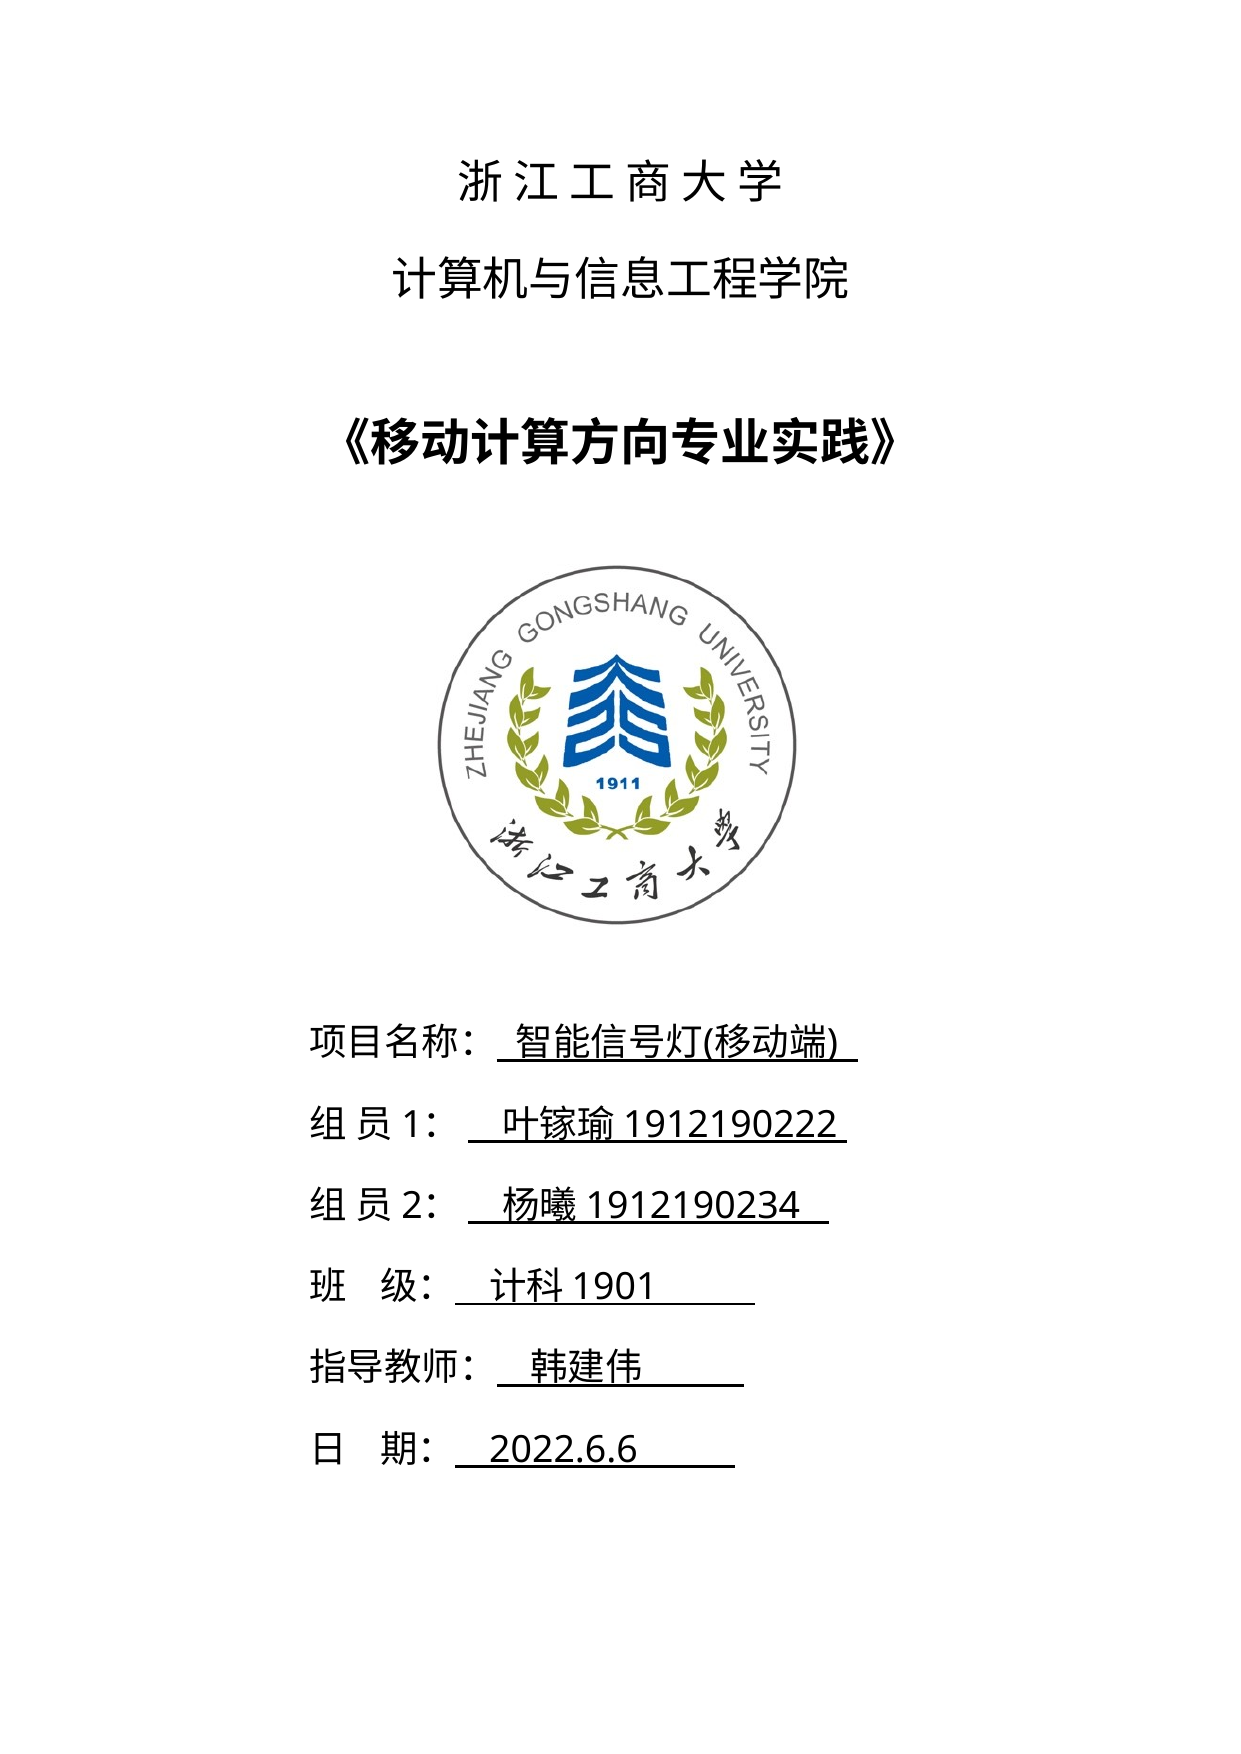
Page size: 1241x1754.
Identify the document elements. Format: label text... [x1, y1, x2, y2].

text 组 员 2： 杨曦 1912190234 [162, 1169, 1122, 1234]
text 《移动计算方向专业实践》 [118, 389, 1122, 487]
text 浙 江 工 商 大 学 [118, 129, 1122, 227]
text 班 级： 计科1901 [162, 1251, 1122, 1316]
text 计算机与信息工程学院 [118, 227, 1122, 324]
text 日 期： 2022.6.6 [162, 1413, 1122, 1478]
text 组 员 1： 叶镓瑜 1912190222 [162, 1088, 1122, 1153]
picture [429, 552, 811, 933]
text 项目名称： 智能信号灯(移动端) [162, 1007, 1122, 1072]
text 指导教师： 韩建伟 [162, 1332, 1122, 1397]
